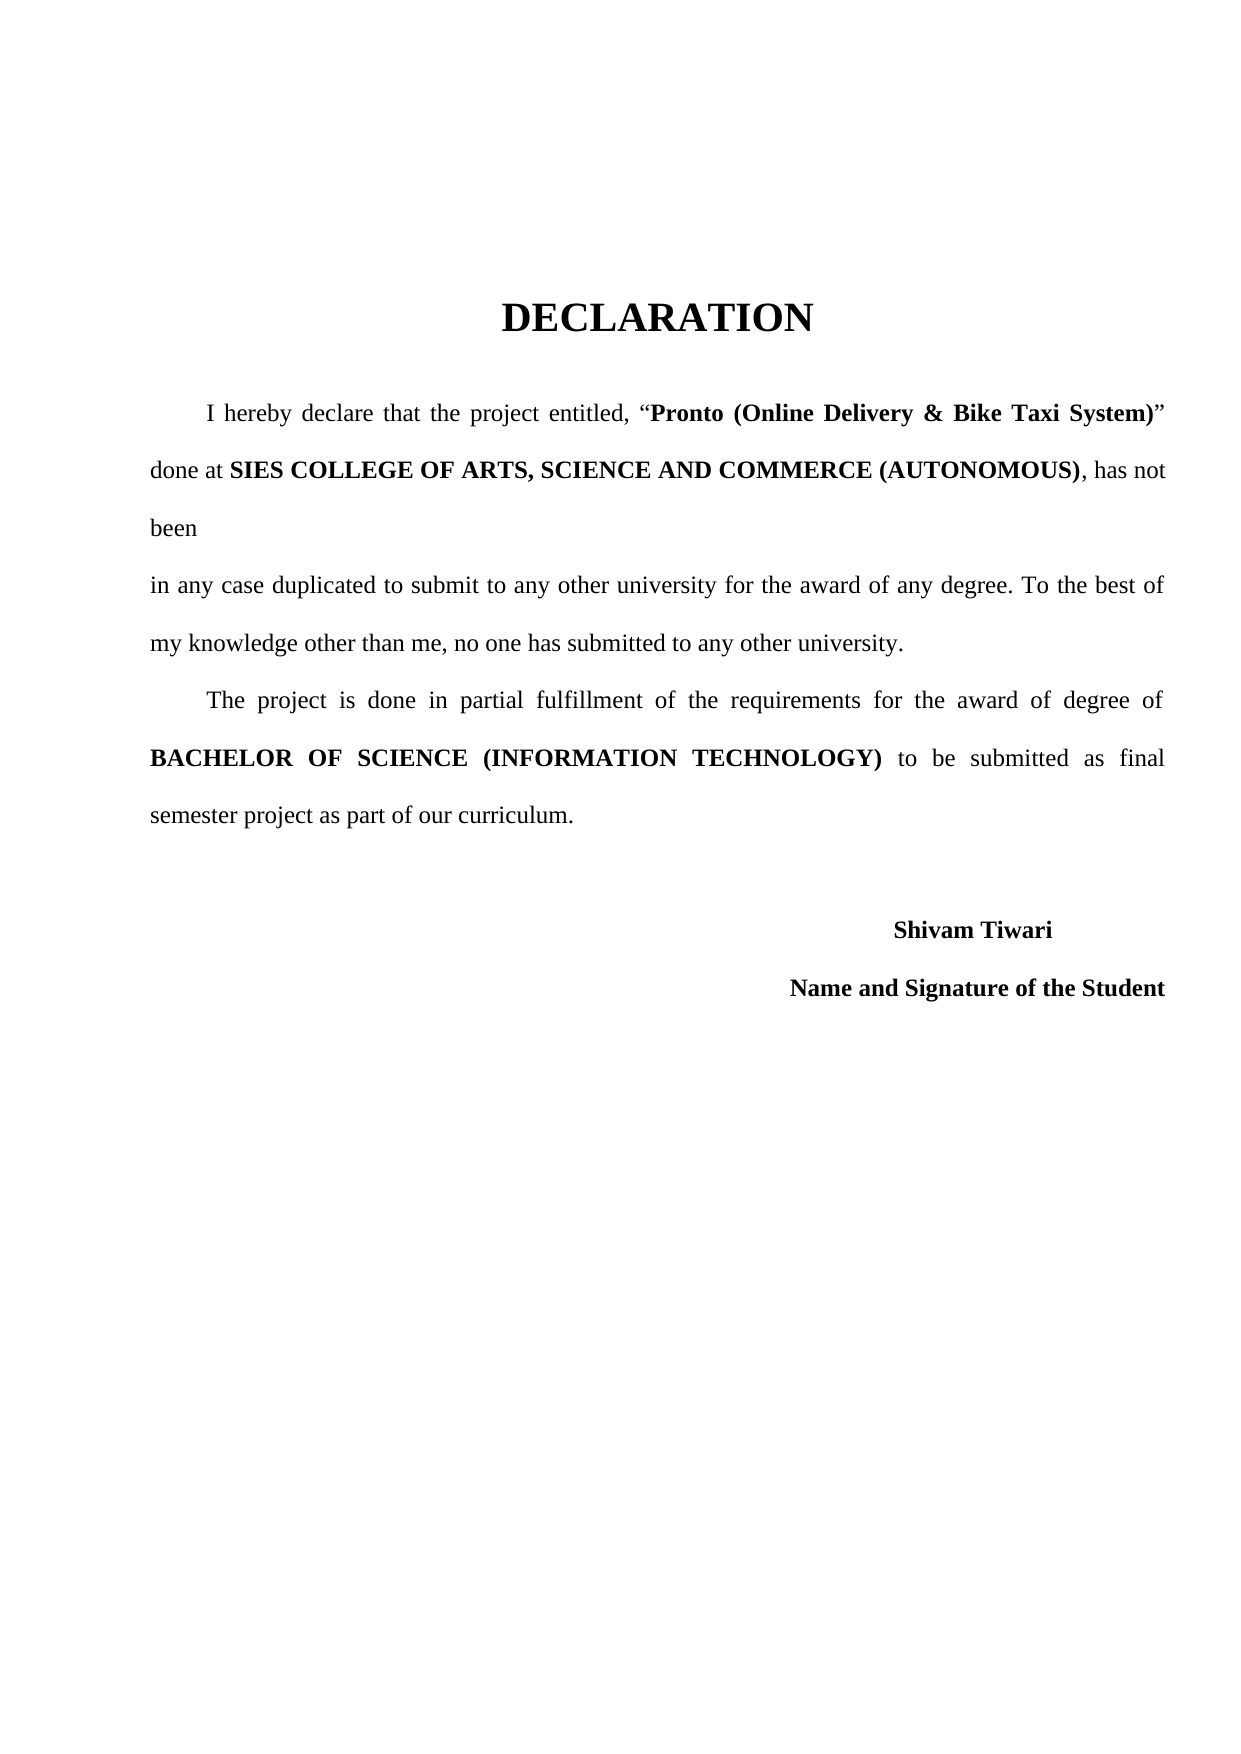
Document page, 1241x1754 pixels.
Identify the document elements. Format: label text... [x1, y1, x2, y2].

subtitle DECLARATION [148, 292, 1167, 340]
text I hereby declare that the project entitled, “Pronto (Online Delivery & Bike Taxi System)” done at SIES COLLEGE OF ARTS, SCIENCE AND COMMERCE (AUTONOMOUS), has not been [150, 398, 1166, 542]
text Name and Signature of the Student [788, 973, 1167, 1001]
text in any case duplicated to submit to any other university for the award of any degree. To the best of my knowledge other than me, no one has submitted to any other university. [150, 570, 1165, 657]
subtitle Shivam Tiwari [778, 915, 1167, 944]
text The project is done in partial fulfillment of the requirements for the award of degree of BACHELOR OF SCIENCE (INFORMATION TECHNOLOGY) to be submitted as final semester project as part of our curriculum. [150, 685, 1165, 829]
